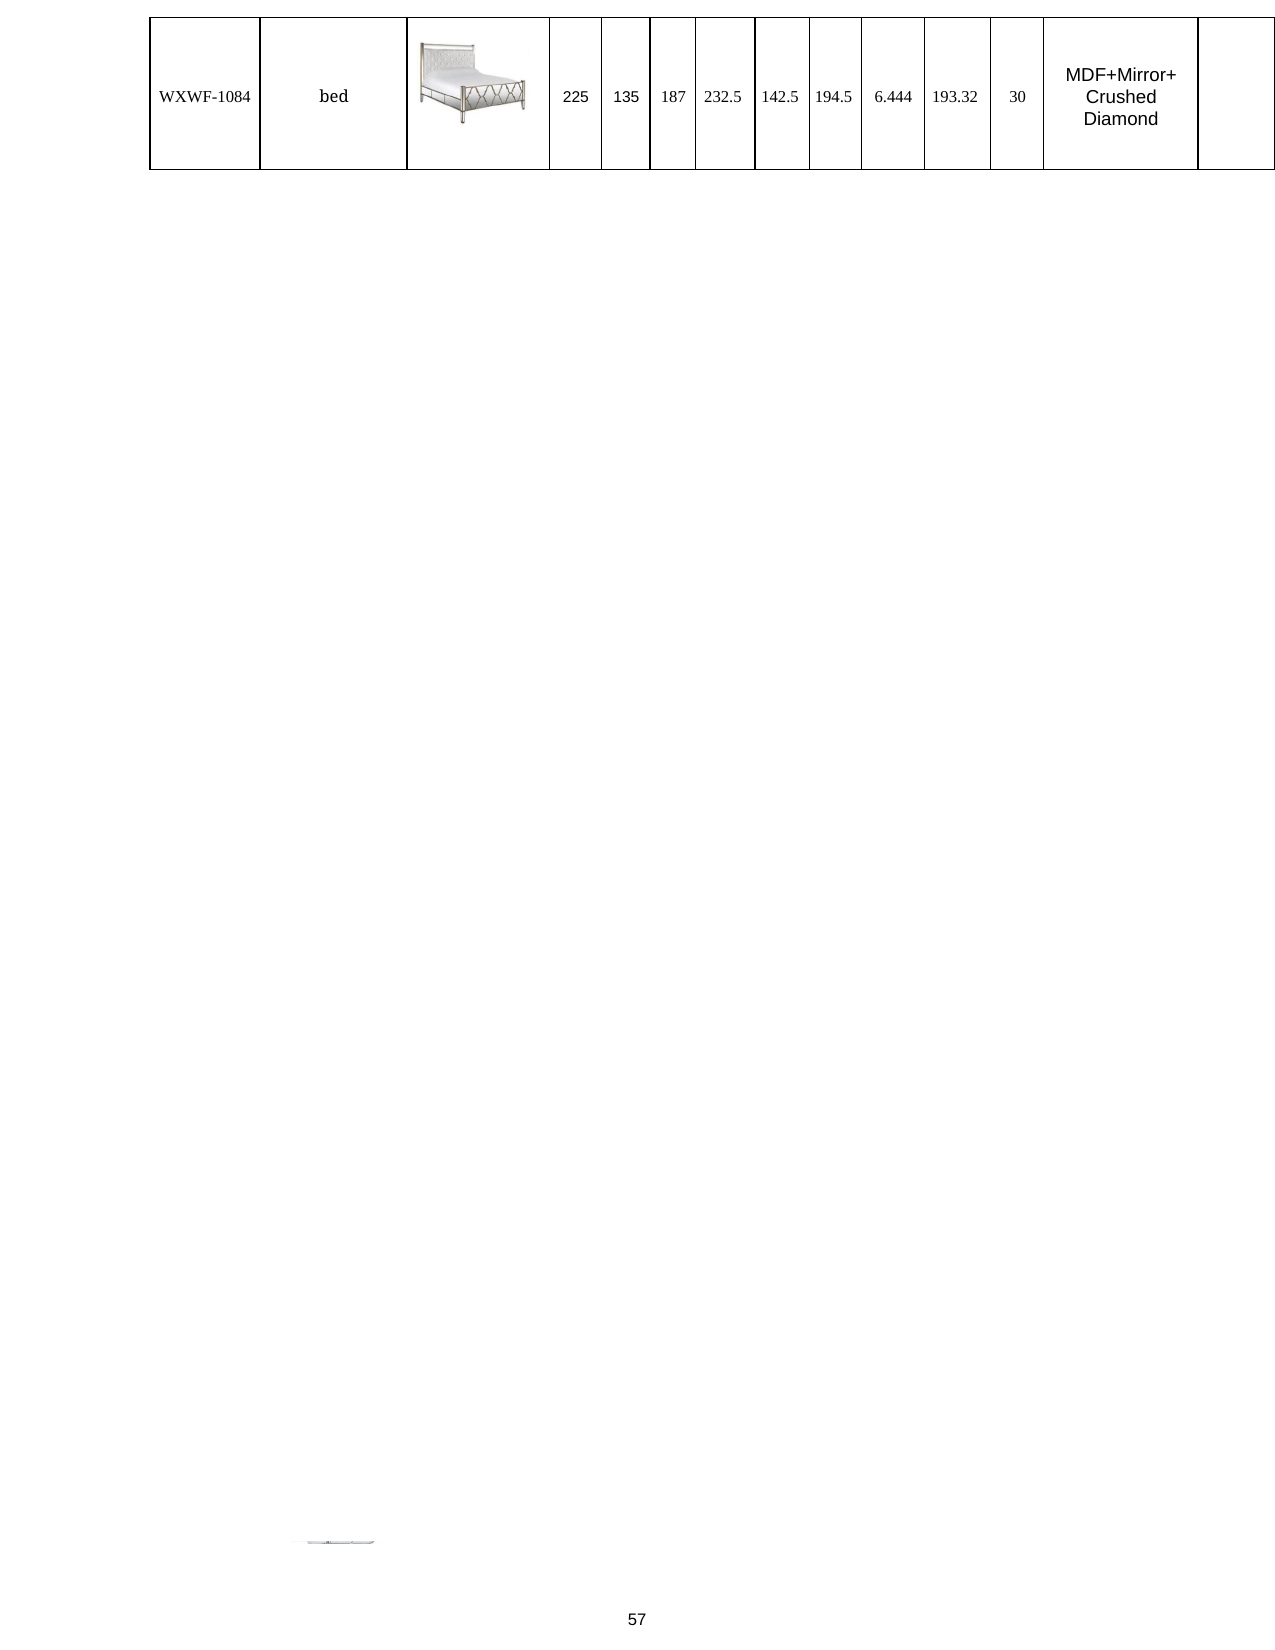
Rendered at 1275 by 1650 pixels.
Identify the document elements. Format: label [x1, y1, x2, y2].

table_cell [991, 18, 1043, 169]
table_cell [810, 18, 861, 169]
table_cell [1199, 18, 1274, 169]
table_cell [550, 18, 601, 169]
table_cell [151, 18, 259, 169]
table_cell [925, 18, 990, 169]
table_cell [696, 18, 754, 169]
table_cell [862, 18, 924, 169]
picture [417, 23, 530, 147]
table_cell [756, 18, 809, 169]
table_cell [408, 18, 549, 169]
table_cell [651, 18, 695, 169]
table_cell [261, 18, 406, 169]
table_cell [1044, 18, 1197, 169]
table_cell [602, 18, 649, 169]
